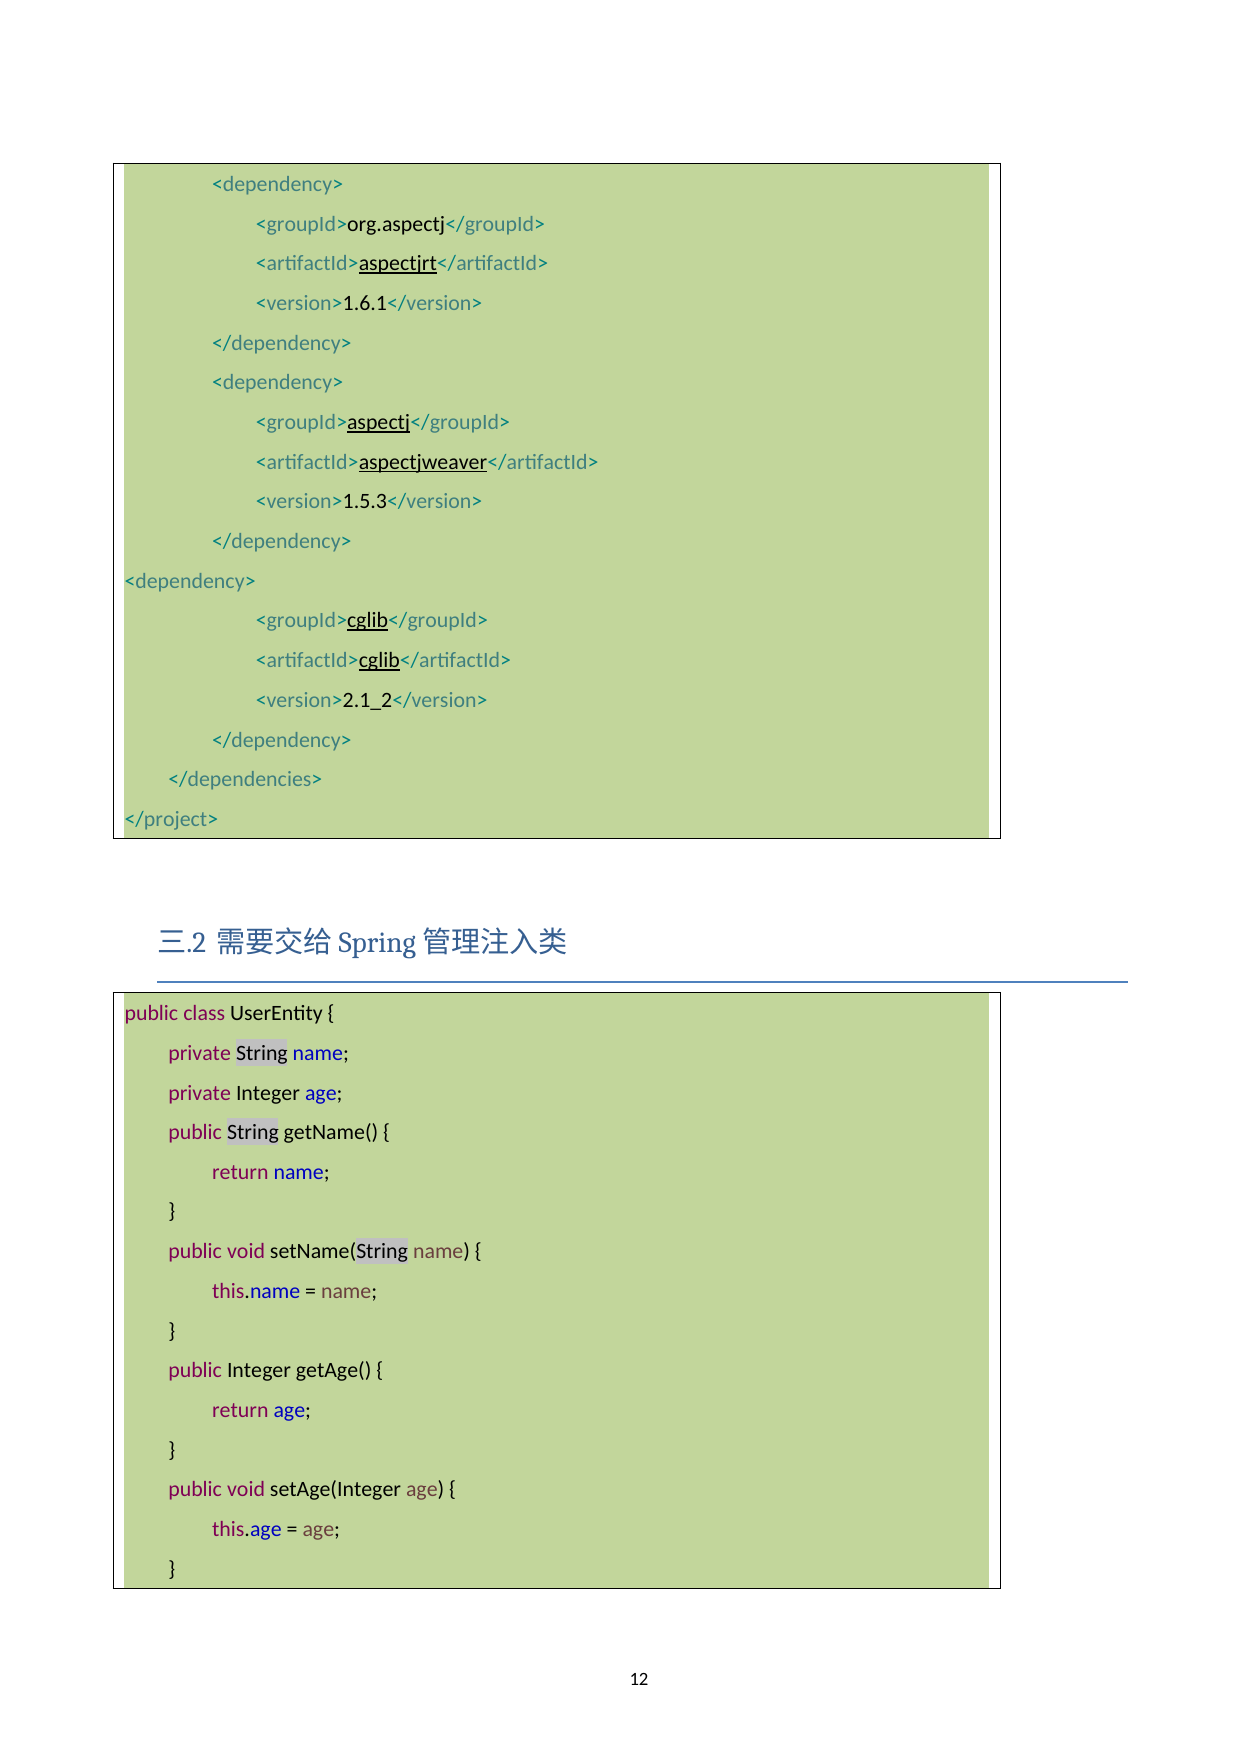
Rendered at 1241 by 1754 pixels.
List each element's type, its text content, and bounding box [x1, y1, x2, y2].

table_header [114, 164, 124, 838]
subtitle 需要交给Spring管理注入类 [157, 900, 1128, 981]
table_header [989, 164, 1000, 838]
